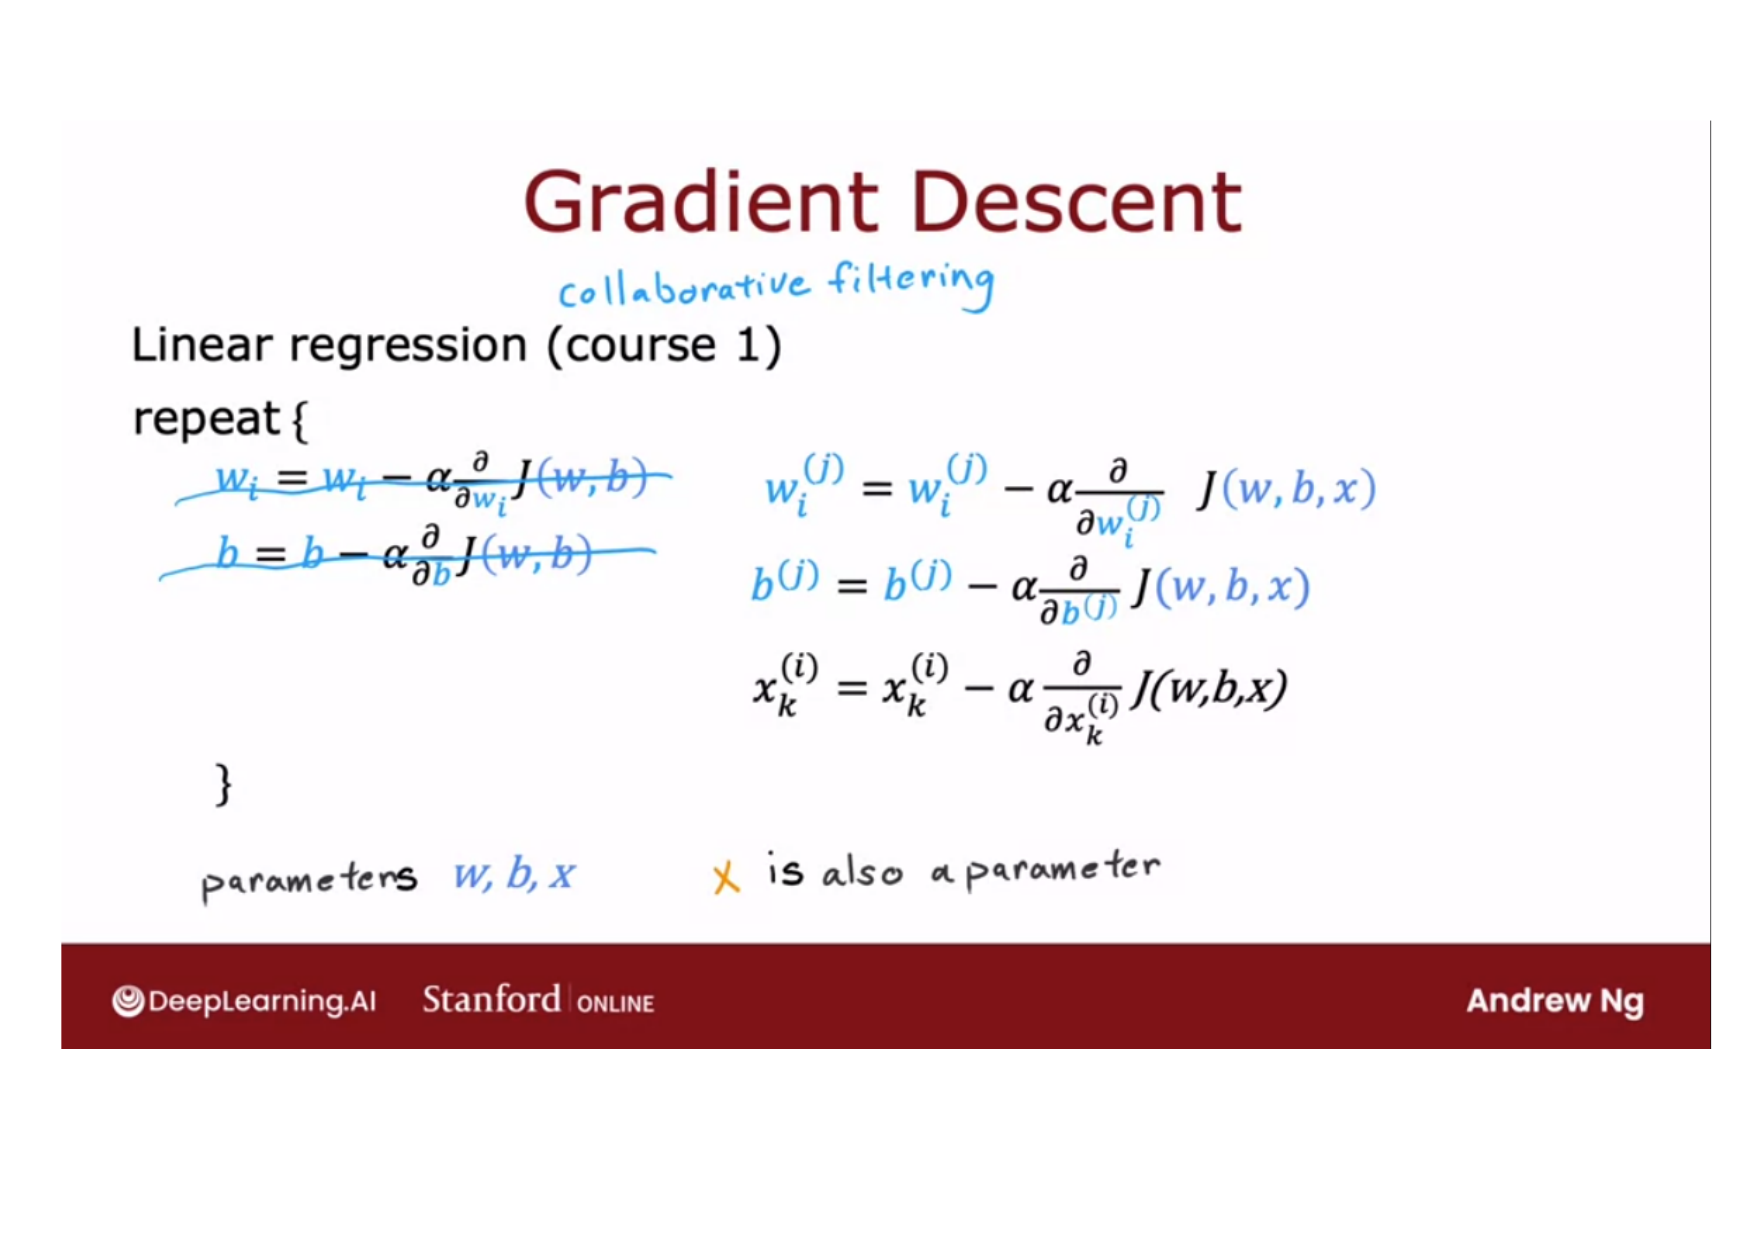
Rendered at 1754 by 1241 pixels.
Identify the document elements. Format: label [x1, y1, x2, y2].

picture [61, 118, 1712, 1049]
